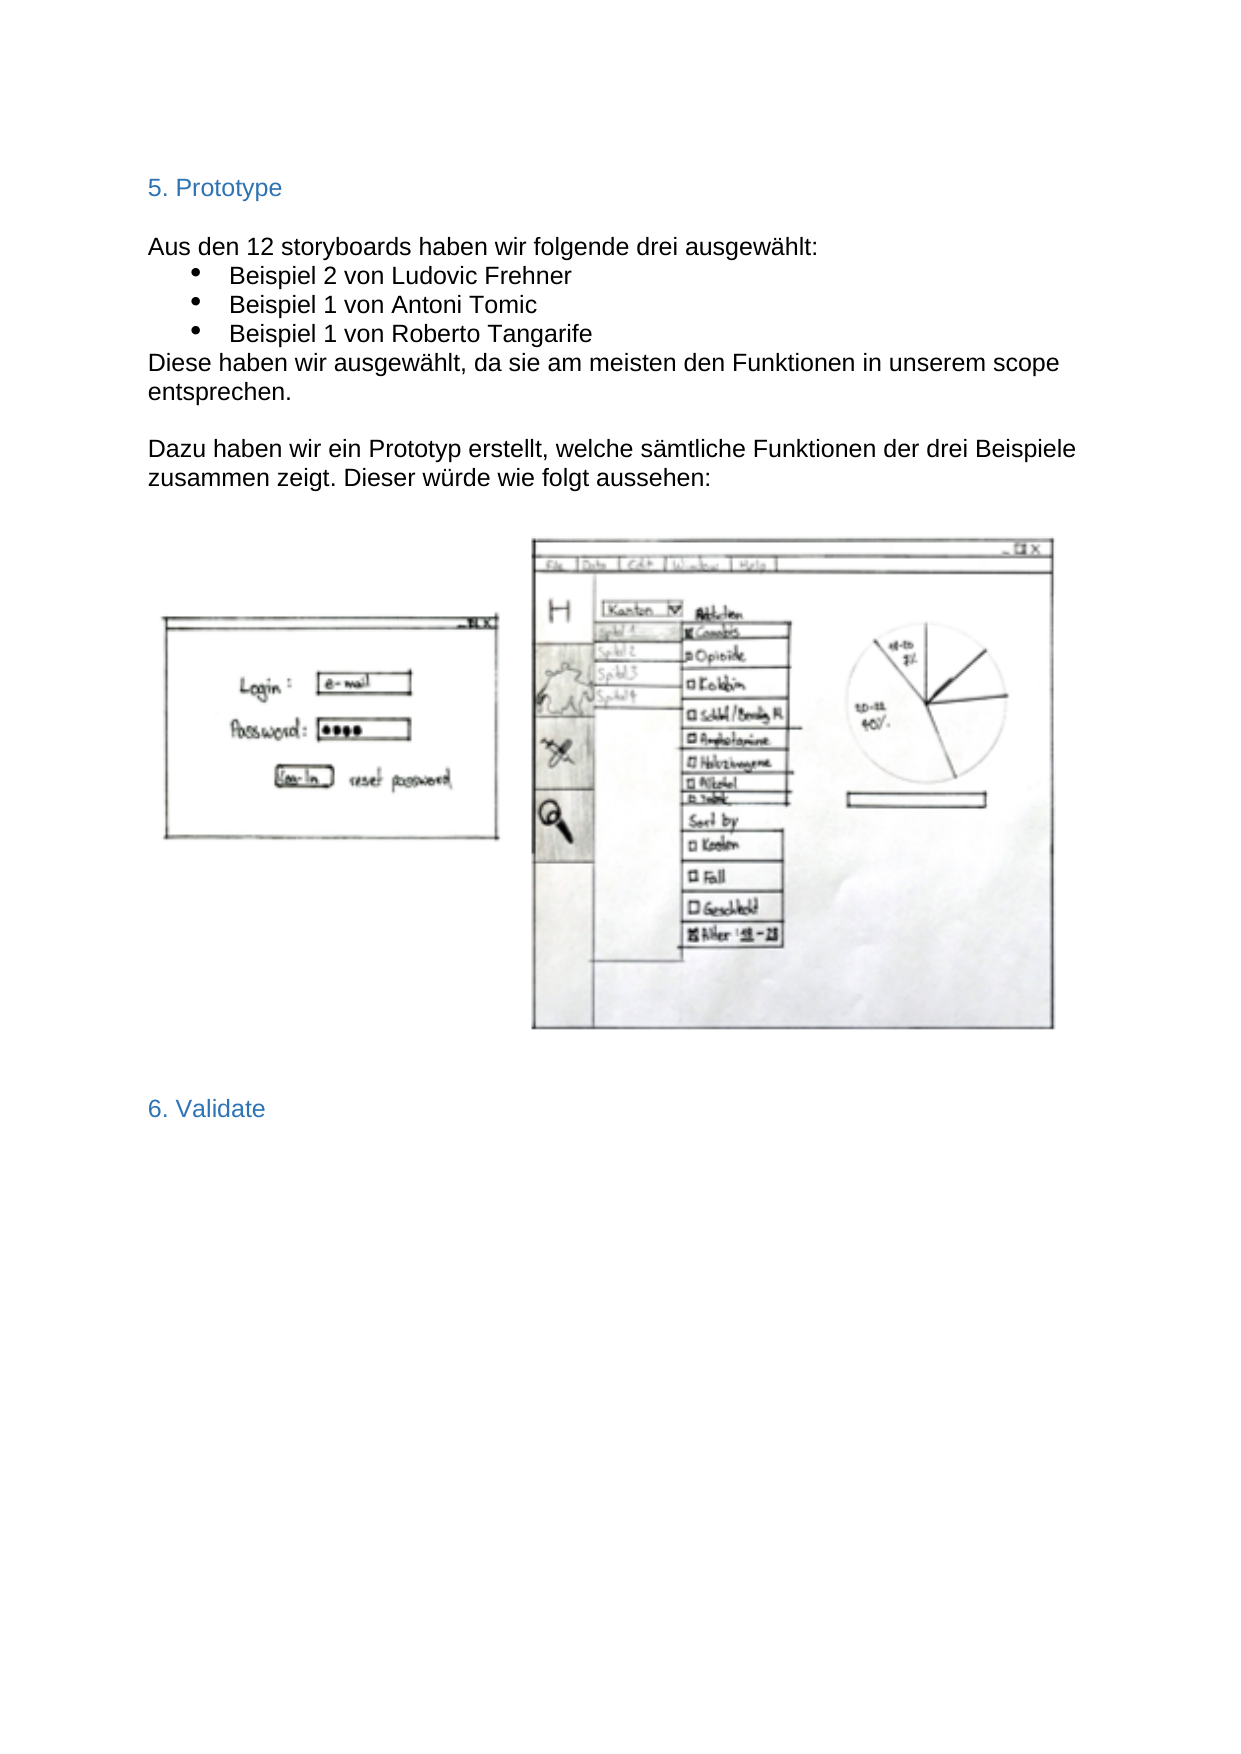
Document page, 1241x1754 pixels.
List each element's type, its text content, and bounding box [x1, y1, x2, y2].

subtitle 5. Prototype [148, 173, 1093, 201]
list Beispiel 2 von Ludovic Frehner [191, 261, 1093, 290]
text Dazu haben wir ein Prototyp erstellt, welche sämtliche Funktionen der drei Beispiele zusammen zeigt. Dieser würde wie folgt aussehen: [148, 434, 1093, 491]
subtitle 6. Validate [148, 1094, 1093, 1123]
list Beispiel 1 von Antoni Tomic [191, 290, 1093, 319]
list Beispiel 1 von Roberto Tangarife [191, 319, 1093, 348]
picture [147, 520, 1074, 1041]
text Diese haben wir ausgewählt, da sie am meisten den Funktionen in unserem scope entsprechen. [148, 348, 1093, 405]
text Aus den 12 storyboards haben wir folgende drei ausgewählt: [148, 232, 1093, 261]
